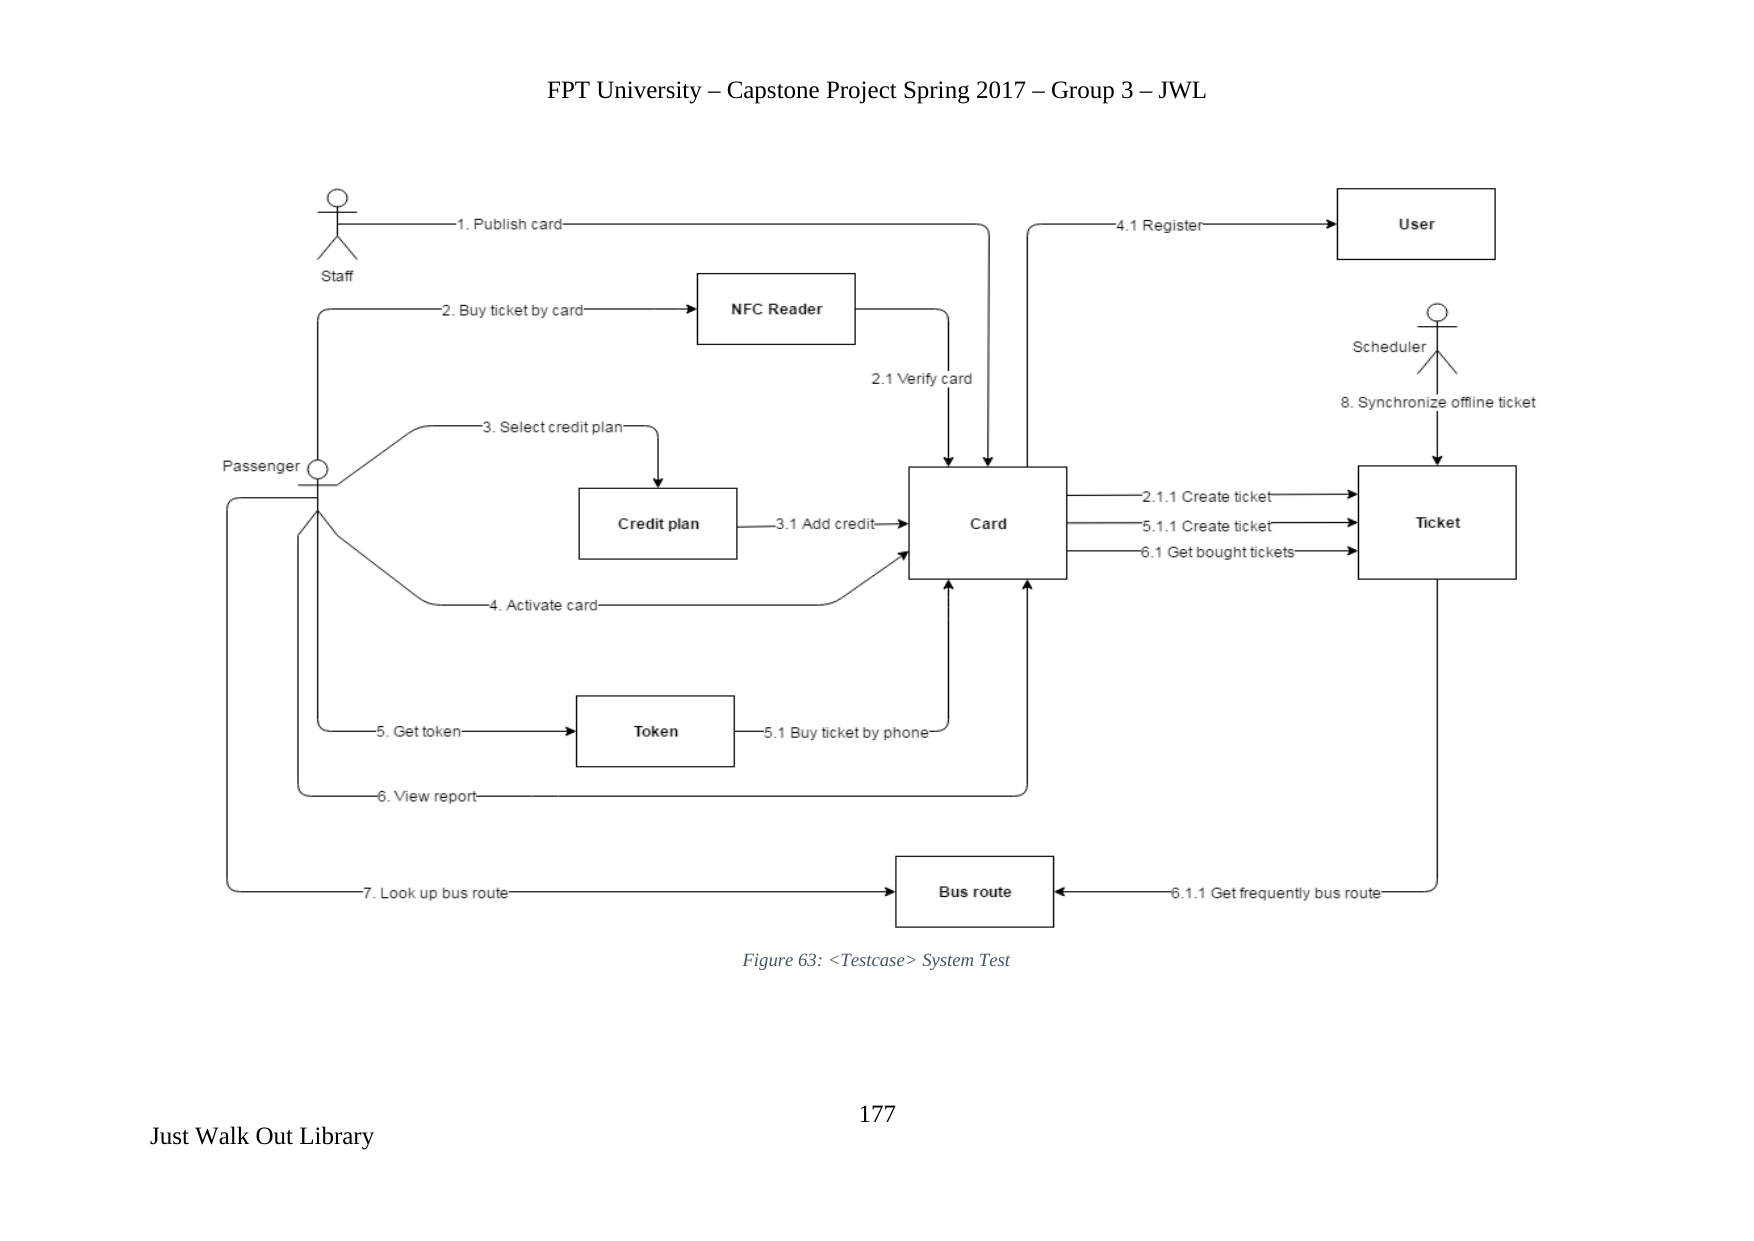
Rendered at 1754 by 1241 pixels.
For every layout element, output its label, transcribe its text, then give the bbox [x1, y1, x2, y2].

text Figure 63: <Testcase> System Test [150, 949, 1604, 971]
picture [216, 187, 1538, 929]
